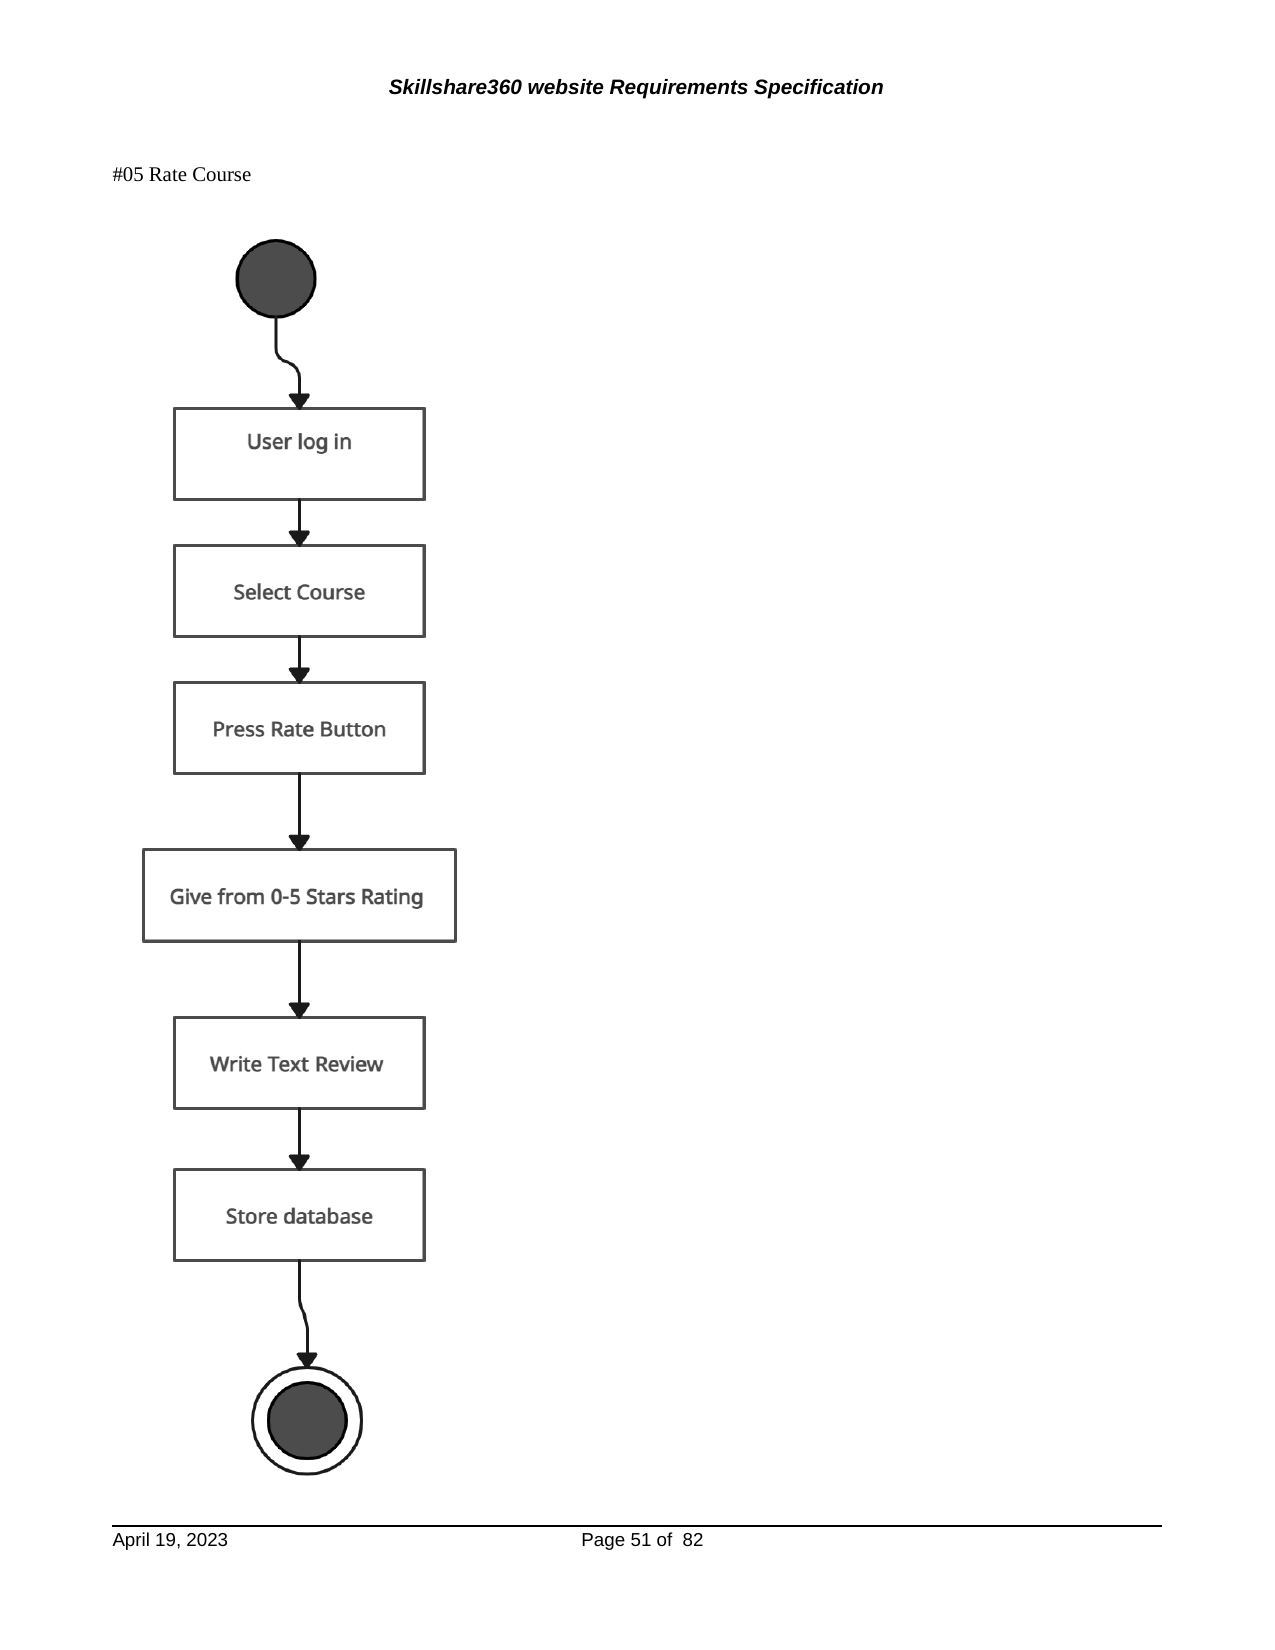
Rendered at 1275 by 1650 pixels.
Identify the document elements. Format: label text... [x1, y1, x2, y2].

picture [112, 210, 486, 1504]
text #05 Rate Course [112, 162, 1162, 186]
